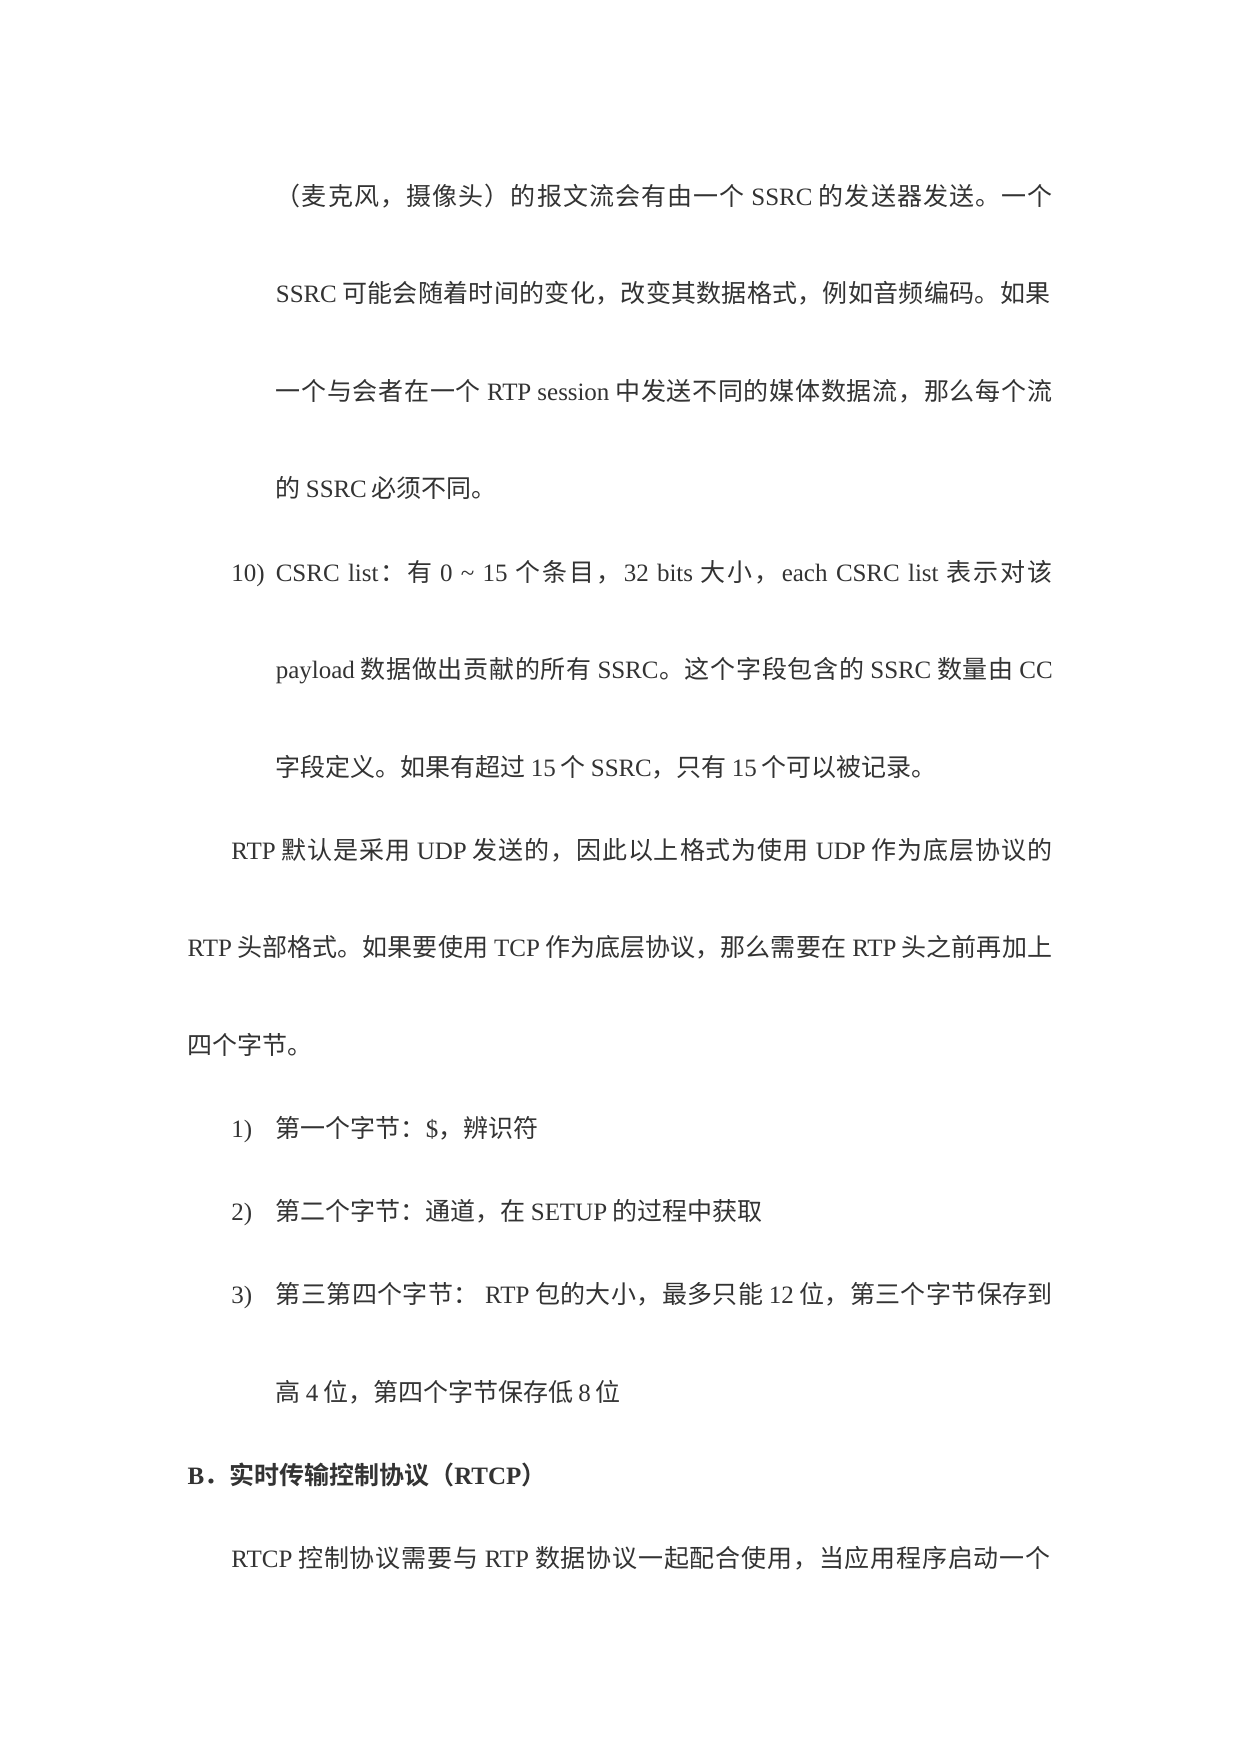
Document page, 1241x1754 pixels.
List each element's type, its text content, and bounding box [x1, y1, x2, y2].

list 第一个字节：$，辨识符 [231, 1094, 1053, 1159]
text B．实时传输控制协议（RTCP） [187, 1441, 1053, 1506]
list 第二个字节：通道，在SETUP的过程中获取 [231, 1177, 1053, 1242]
text RTP默认是采用UDP发送的，因此以上格式为使用UDP作为底层协议的RTP头部格式。如果要使用TCP作为底层协议，那么需要在RTP头之前再加上四个字节。 [187, 816, 1053, 1076]
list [231, 162, 1053, 519]
list CSRC list：有0 ~ 15个条目，32 bits大小，each CSRC list表示对该payload数据做出贡献的所有SSRC。这个字段包含的SSRC数量由CC字段定义。如果有超过15个SSRC，只有15个可以被记录。 [231, 538, 1053, 798]
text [187, 1524, 1053, 1589]
list 第三第四个字节： RTP包的大小，最多只能12位，第三个字节保存到高4位，第四个字节保存低8位 [231, 1260, 1053, 1423]
